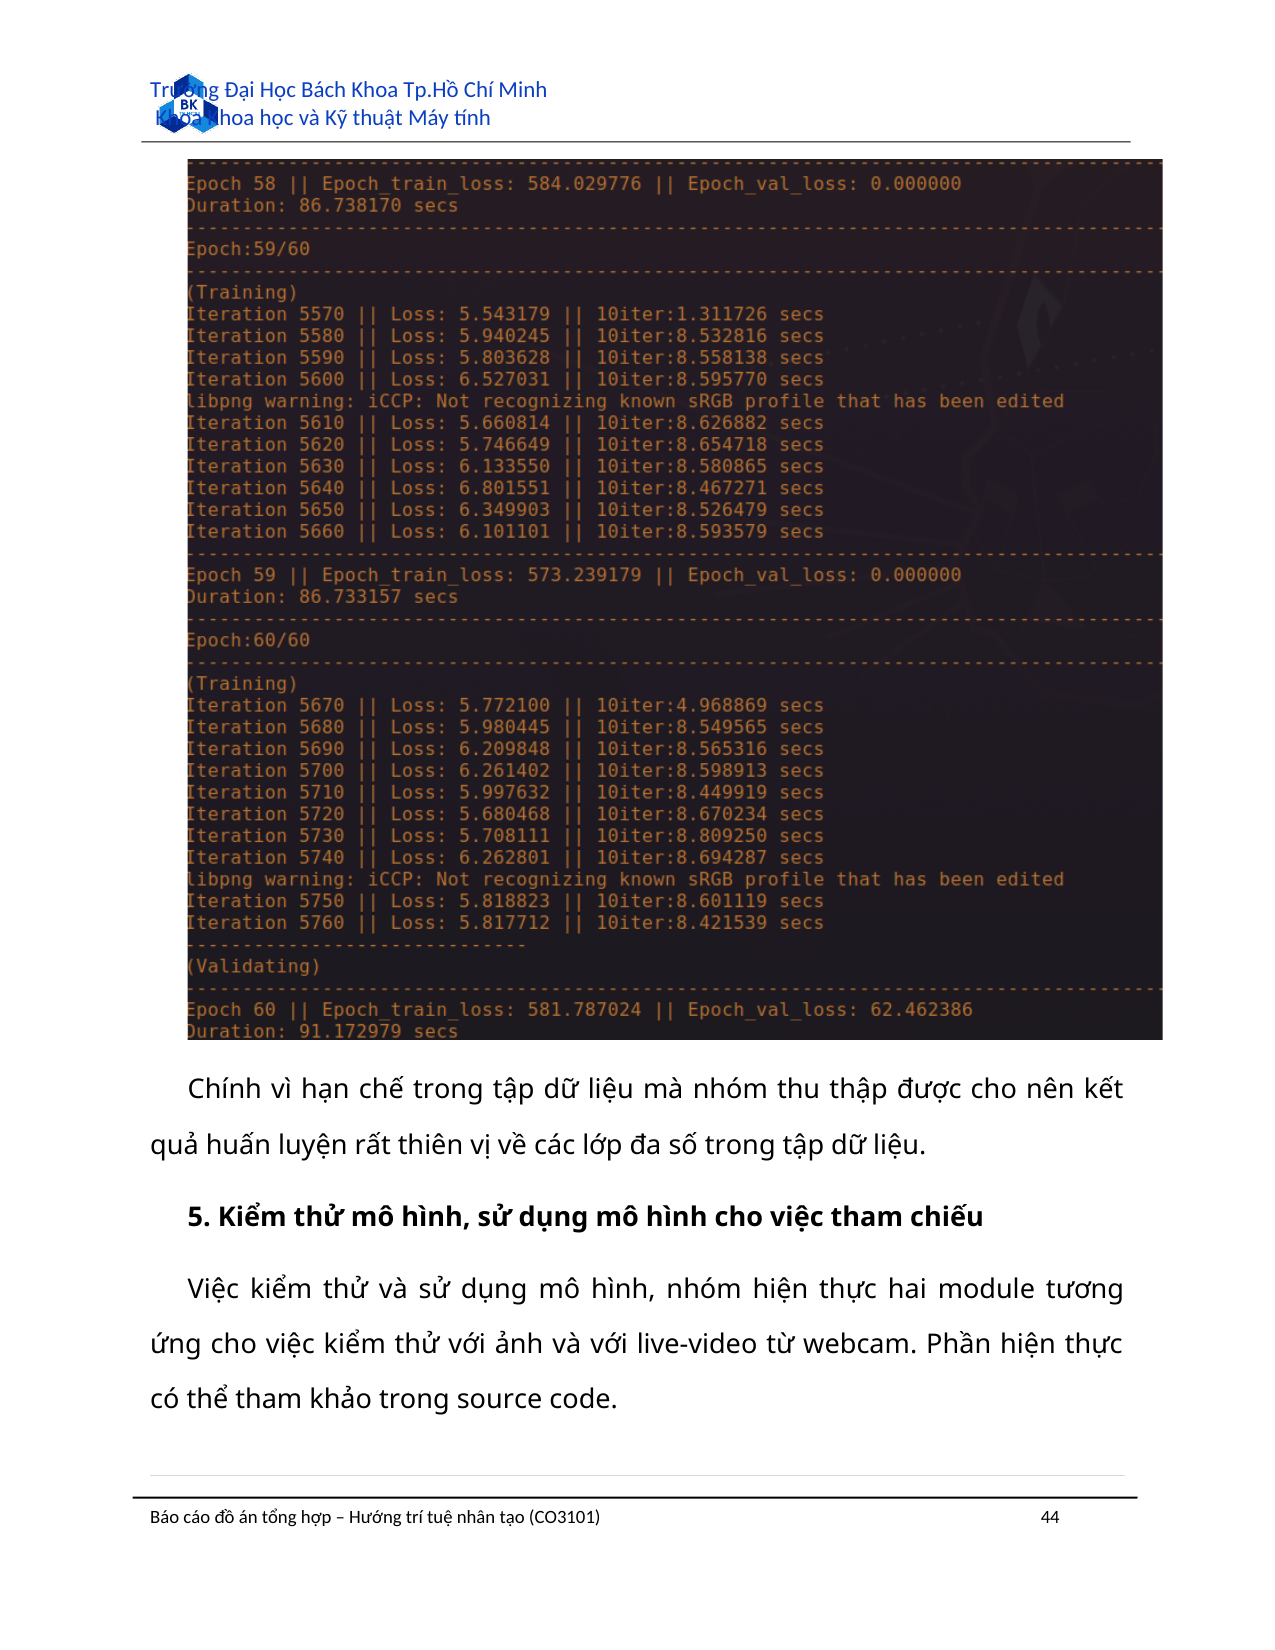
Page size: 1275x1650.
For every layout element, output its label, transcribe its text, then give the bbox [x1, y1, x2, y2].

picture [187, 159, 1163, 1040]
picture [214, 112, 218, 123]
picture [158, 72, 218, 134]
text Chính vì hạn chế trong tập dữ liệu mà nhóm thu thập được cho nên kết quả huấn luyện rất thiên vị về các lớp đa số trong tập dữ liệu. [150, 1070, 1125, 1162]
text Việc kiểm thử và sử dụng mô hình, nhóm hiện thực hai module tương ứng cho việc kiểm thử với ảnh và với live-video từ webcam. Phần hiện thực có thể tham khảo trong source code. [150, 1269, 1125, 1417]
subtitle 5. Kiểm thử mô hình, sử dụng mô hình cho việc tham chiếu [150, 1197, 1125, 1234]
